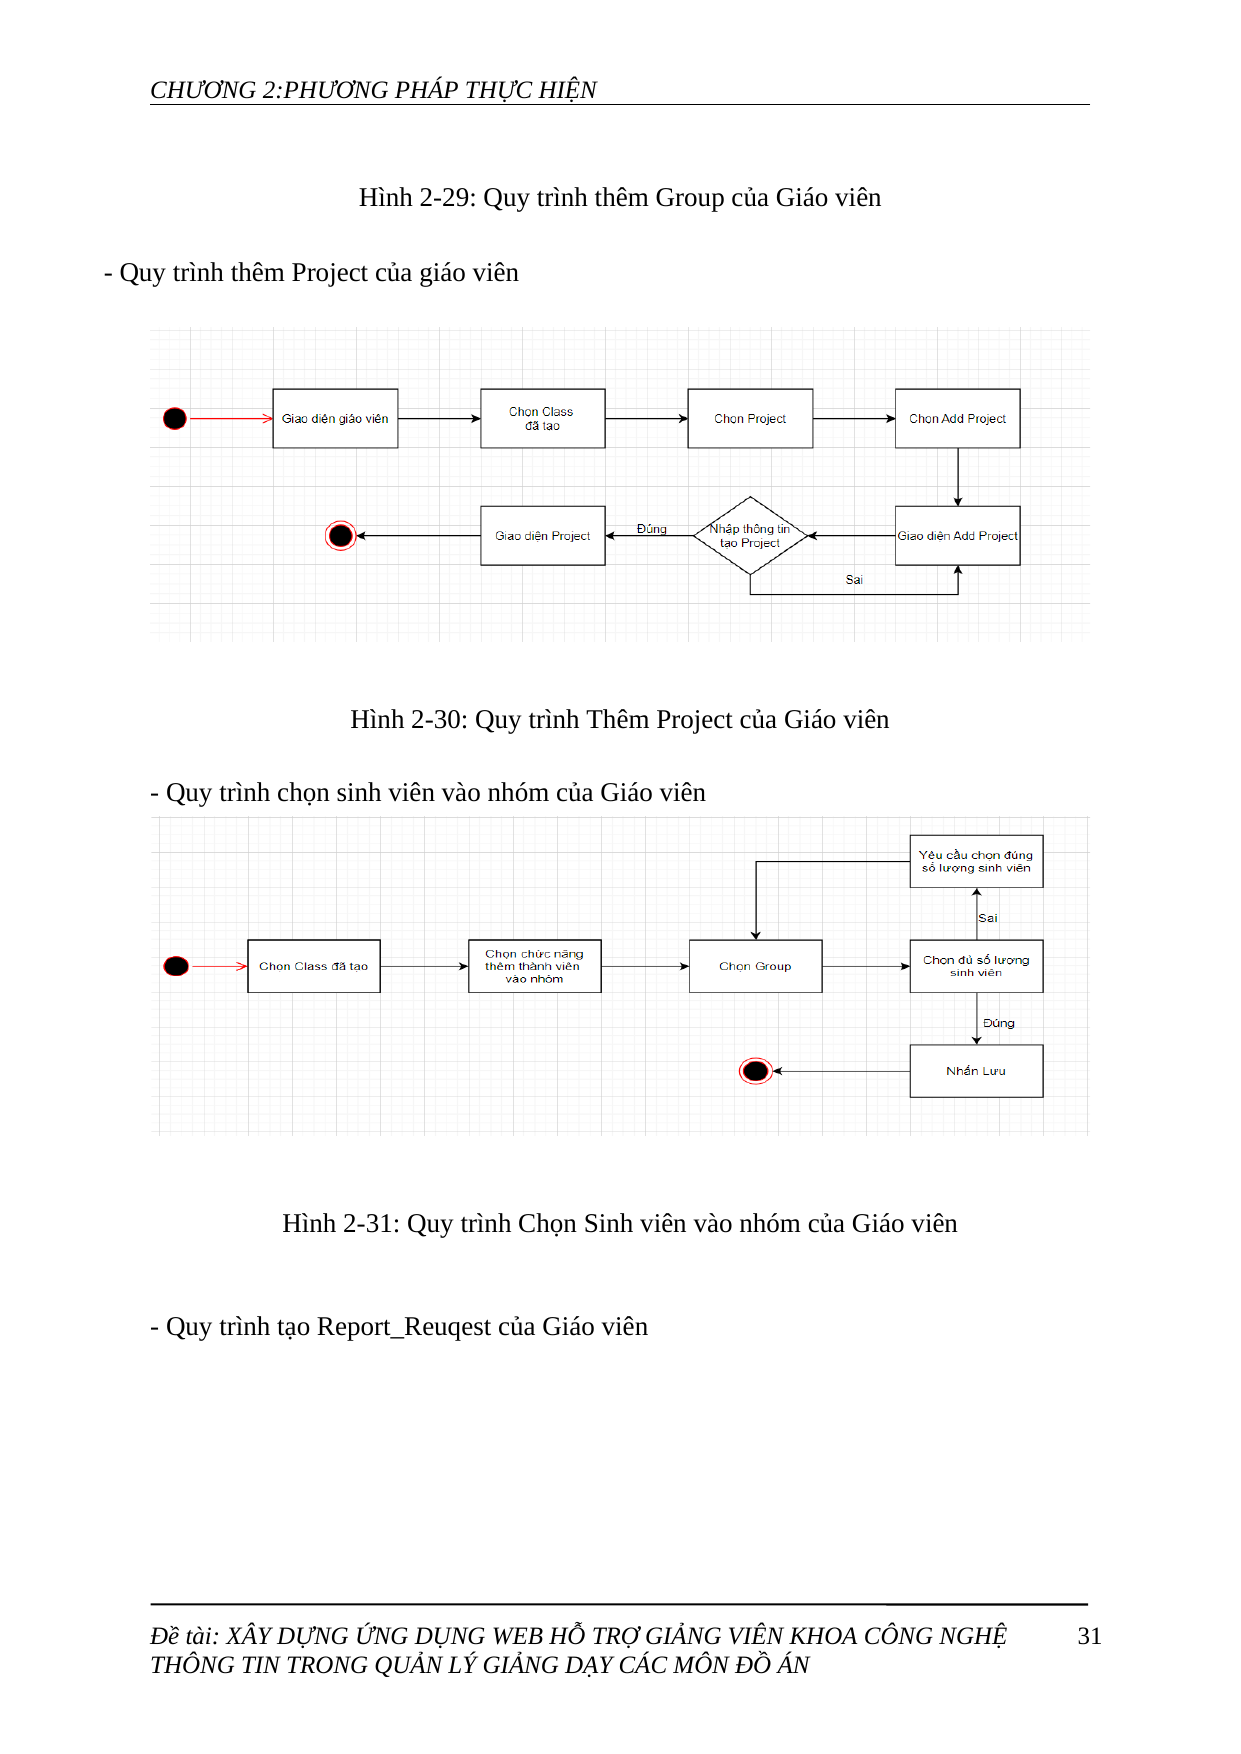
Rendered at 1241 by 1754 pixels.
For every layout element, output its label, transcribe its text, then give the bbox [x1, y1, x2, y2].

picture [150, 327, 1091, 642]
text Hình 2-31: Quy trình Chọn Sinh viên vào nhóm của Giáo viên [150, 1207, 1090, 1238]
text Hình 2-29: Quy trình thêm Group của Giáo viên [150, 181, 1090, 212]
text - Quy trình chọn sinh viên vào nhóm của Giáo viên [103, 776, 1090, 807]
picture [151, 816, 1091, 1136]
text - Quy trình thêm Project của giáo viên [103, 256, 1090, 287]
text - Quy trình tạo Report_Reuqest của Giáo viên [103, 1310, 1090, 1341]
text Hình 2-30: Quy trình Thêm Project của Giáo viên [150, 703, 1090, 735]
